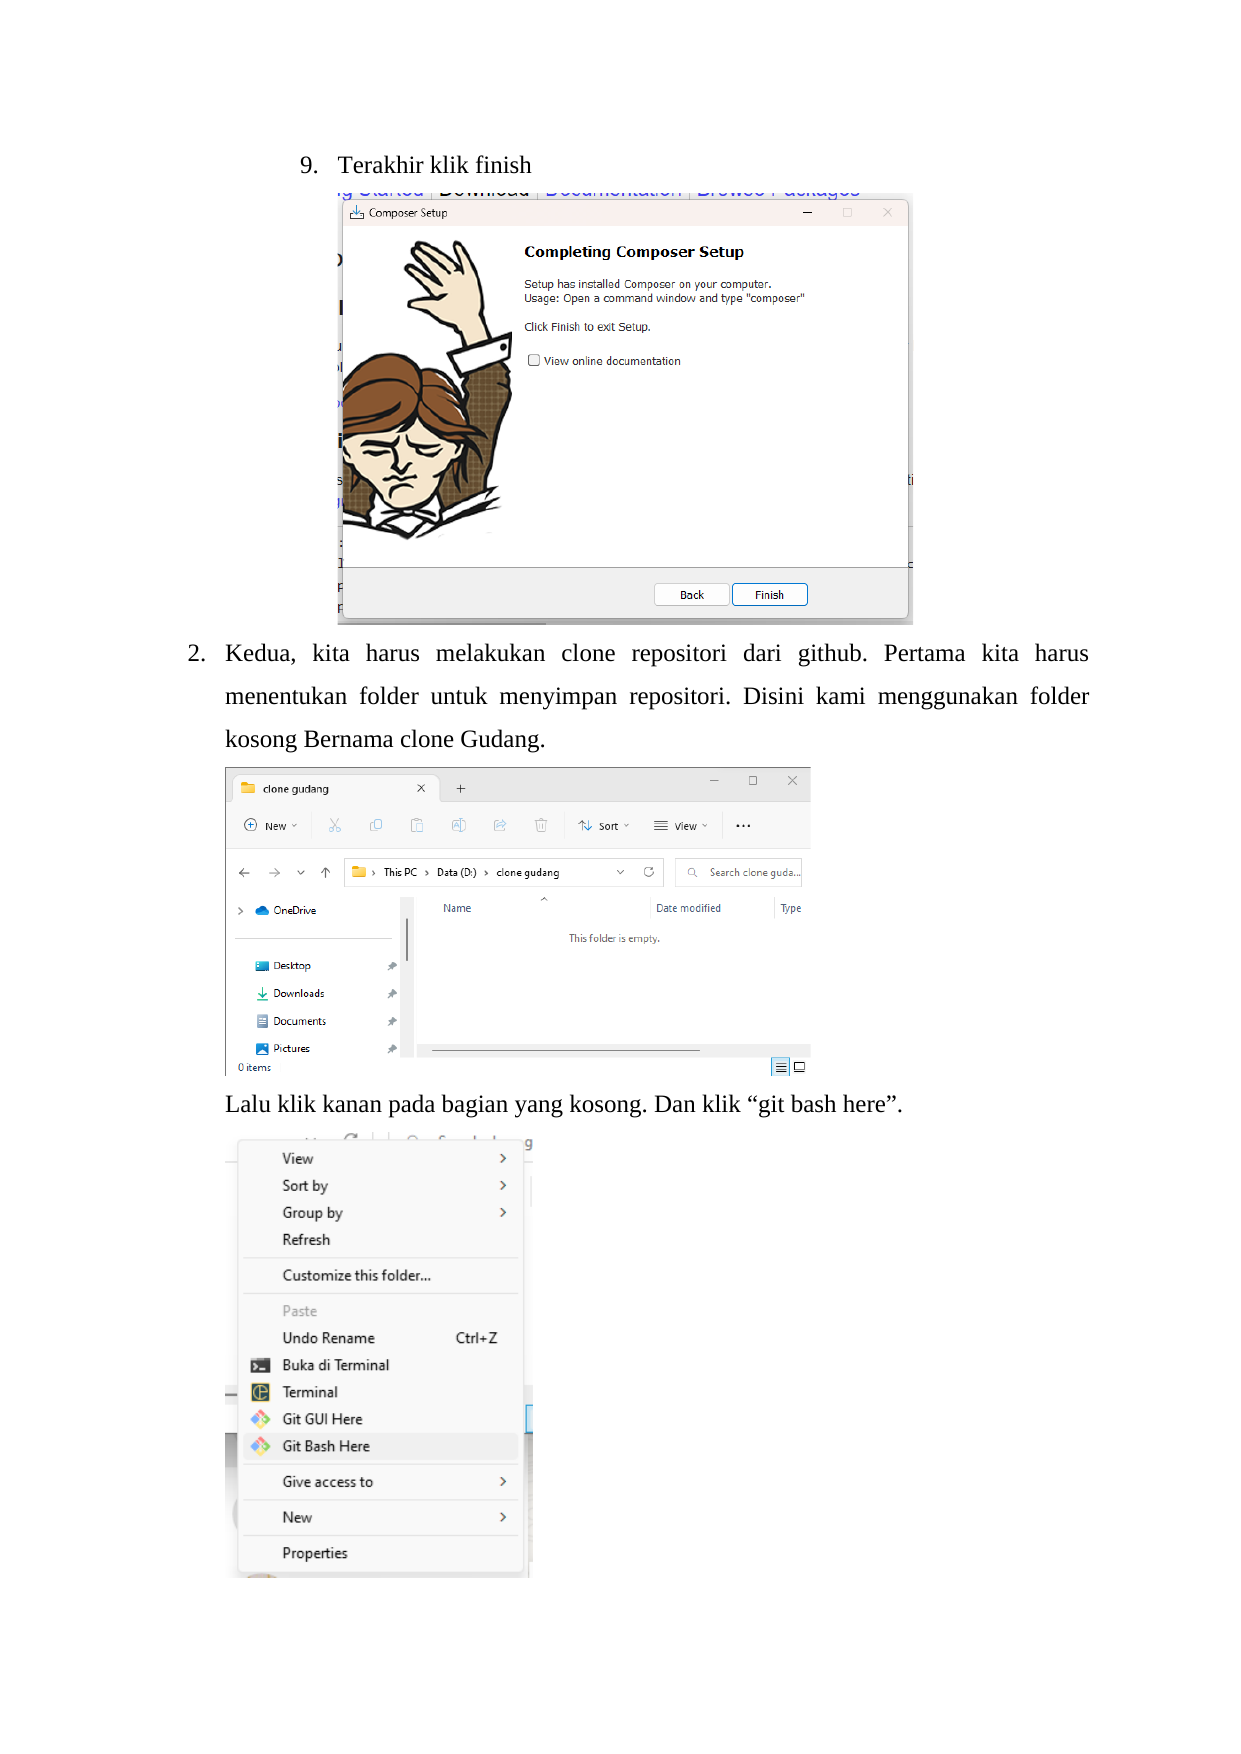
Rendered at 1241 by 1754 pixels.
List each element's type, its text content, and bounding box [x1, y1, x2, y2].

list Lalu klik kanan pada bagian yang kosong. Dan klik “git bash here”. [225, 1089, 1090, 1118]
picture [225, 767, 811, 1076]
list Terakhir klik finish [300, 150, 1090, 179]
picture [225, 1132, 533, 1578]
list Kedua, kita harus melakukan clone repositori dari github. Pertama kita harus menentukan folder untuk menyimpan repositori. Disini kami menggunakan folder kosong Bernama clone Gudang. [187, 638, 1090, 753]
picture [337, 193, 914, 625]
